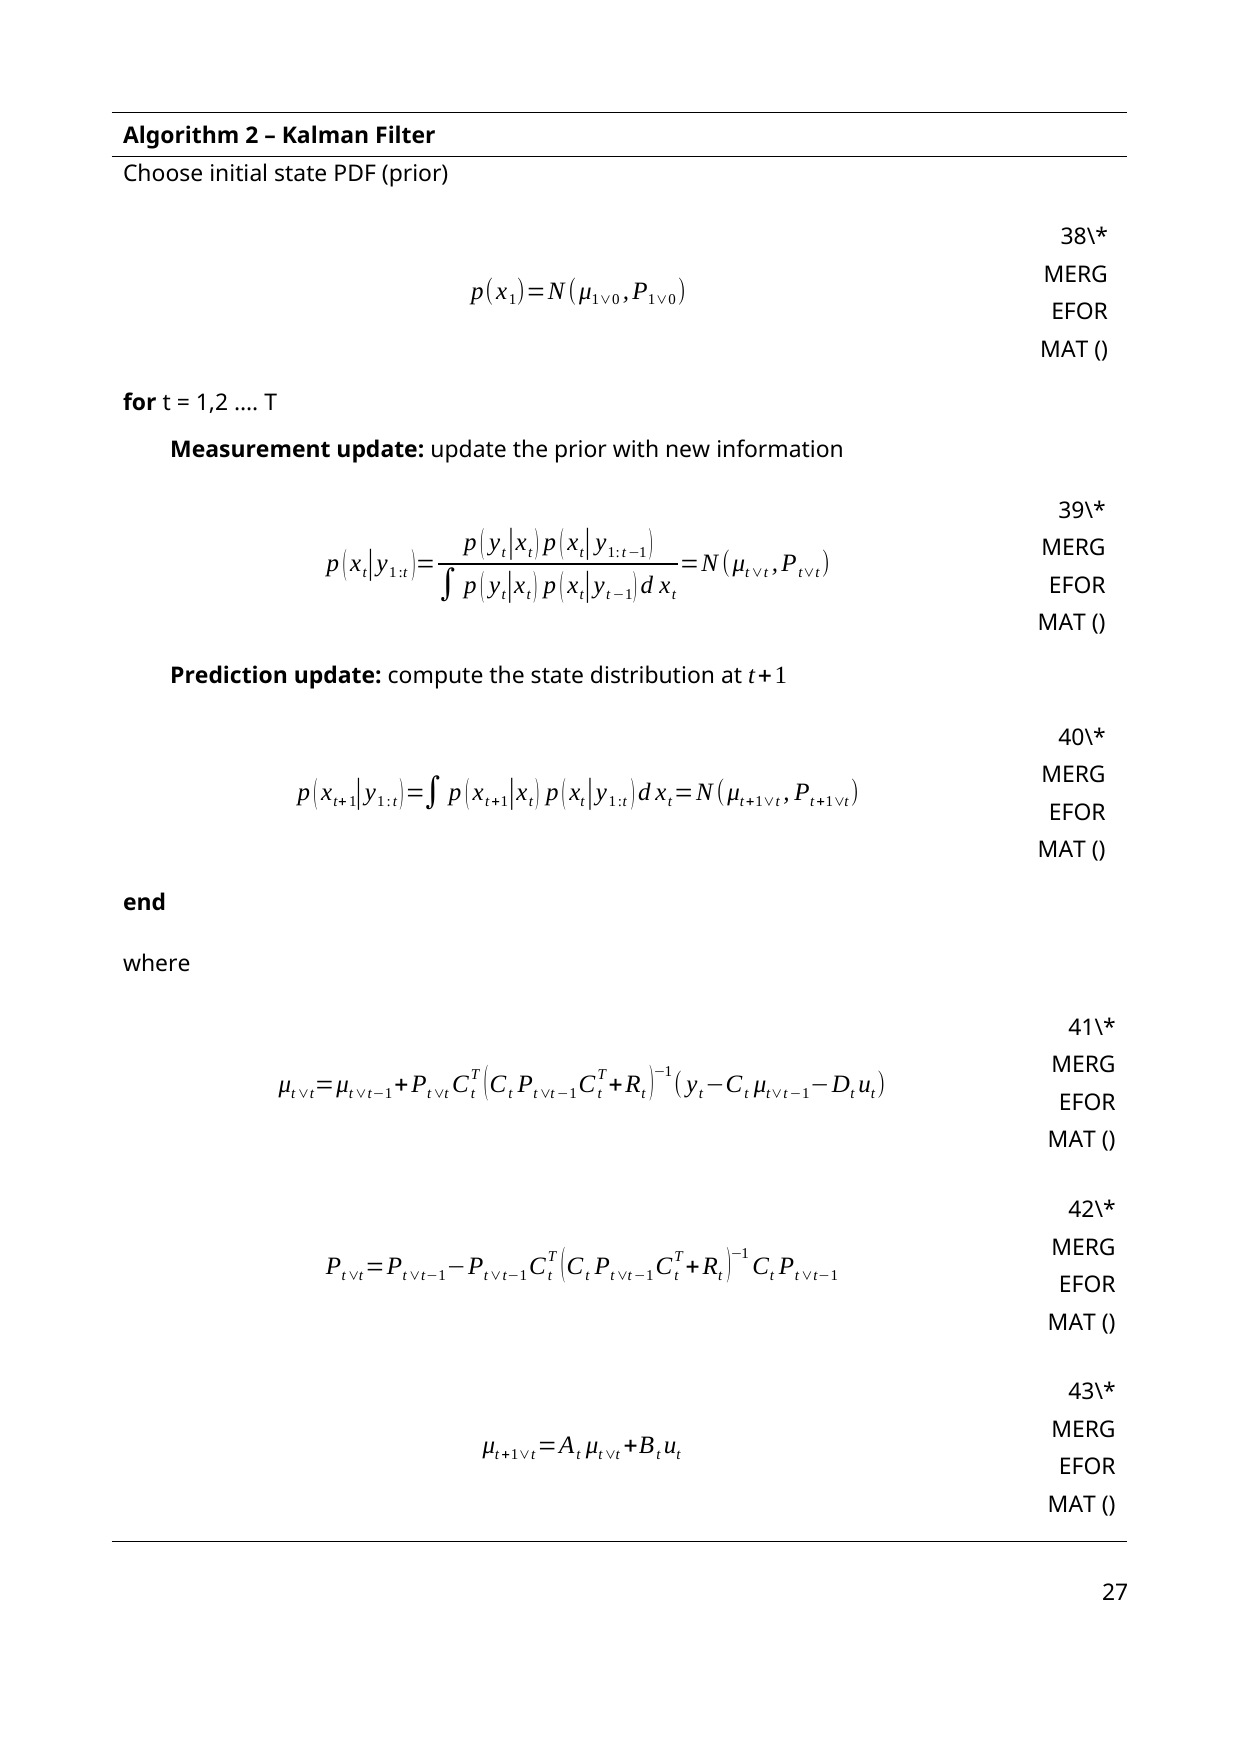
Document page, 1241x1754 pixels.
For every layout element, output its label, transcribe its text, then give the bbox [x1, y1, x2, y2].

table_cell where [112, 947, 1127, 1541]
table_cell end [112, 704, 1127, 947]
table_cell Choose initial state PDF (prior) [112, 157, 1127, 386]
table_cell [112, 477, 1127, 659]
table_header Algorithm 2 – Kalman Filter [112, 113, 1127, 156]
table_cell Prediction update: compute the state distribution at [112, 660, 1127, 704]
table_cell for t = 1,2 …. T Measurement update: update the prior with new information [112, 386, 1127, 477]
